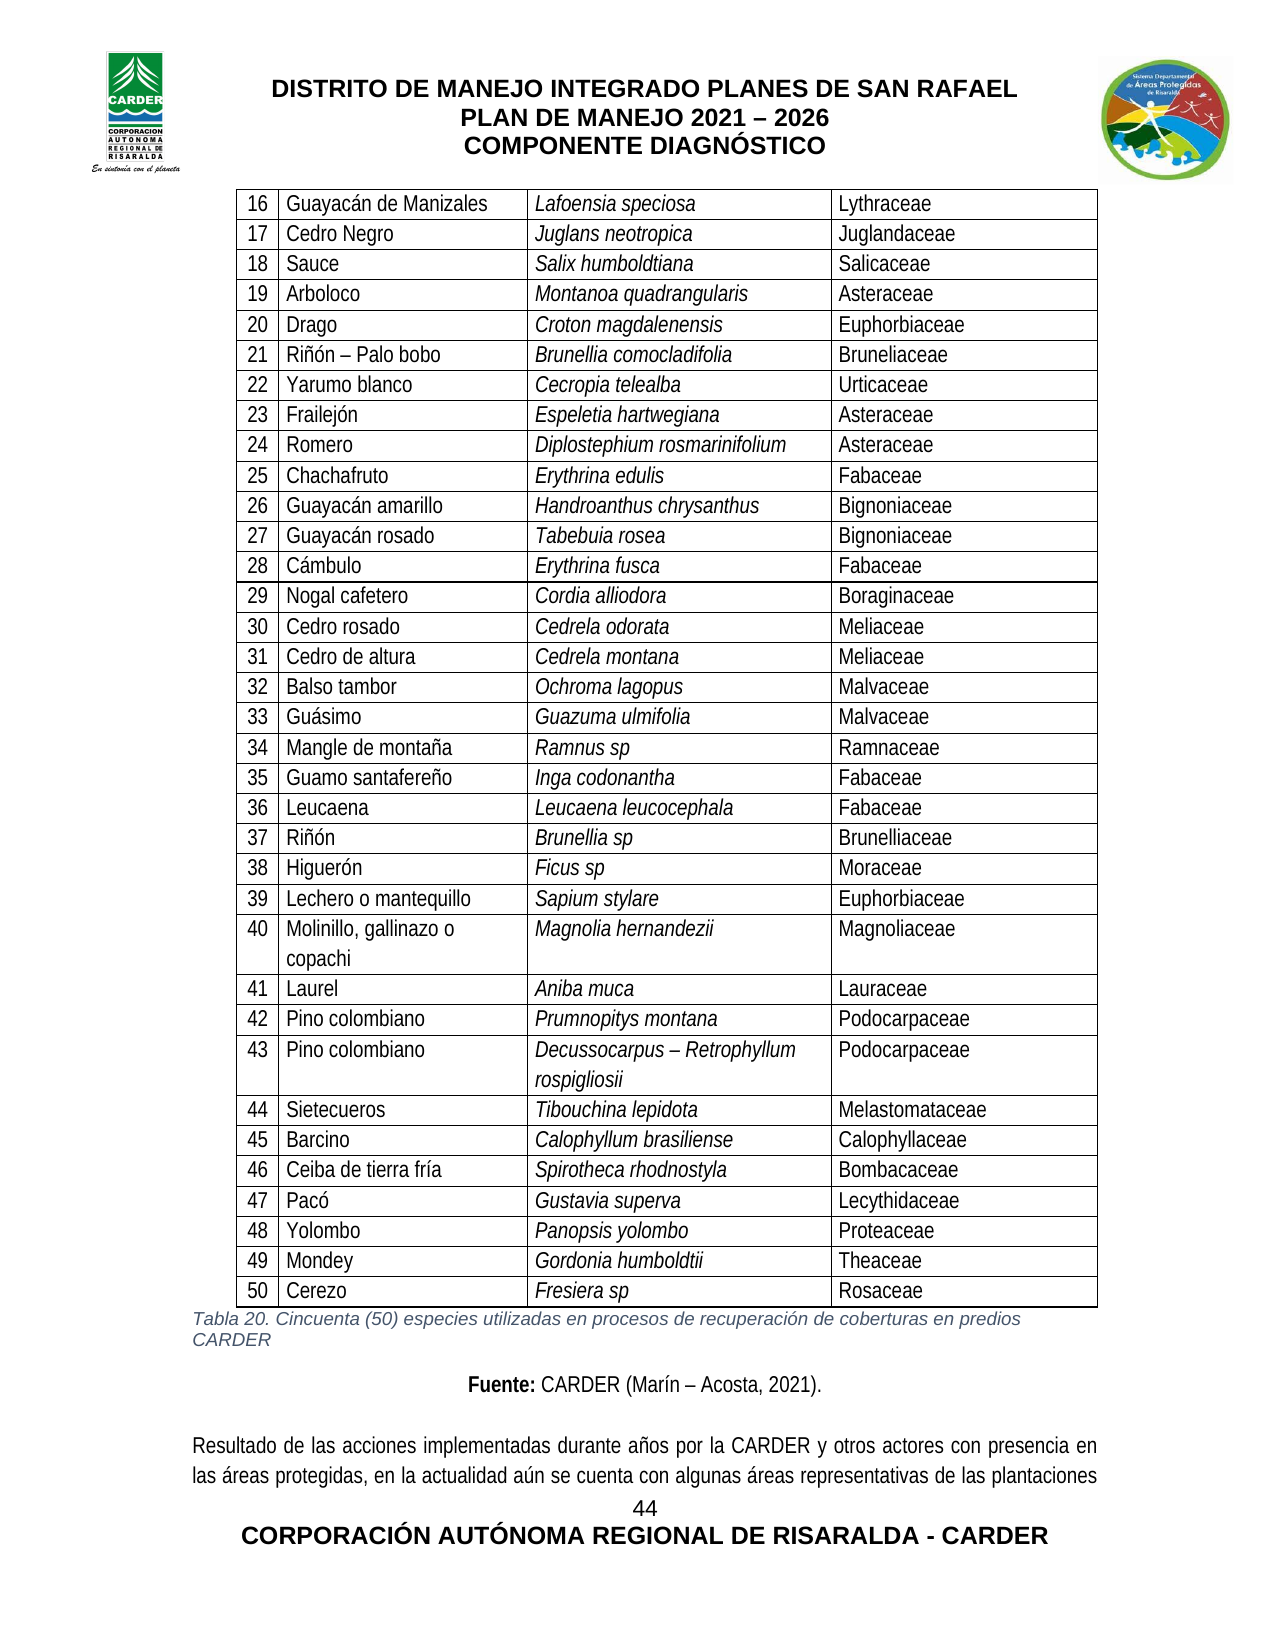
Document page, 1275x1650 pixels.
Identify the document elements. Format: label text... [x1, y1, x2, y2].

table_cell Tabebuia rosea [528, 522, 831, 551]
table_cell Cerezo [279, 1277, 527, 1306]
table_cell Cedro Negro [279, 220, 527, 249]
table_cell Cordia alliodora [528, 583, 831, 612]
table_cell Malvaceae [832, 673, 1097, 702]
table_cell Fabaceae [832, 462, 1097, 491]
table_cell Nogal cafetero [279, 583, 527, 612]
table_cell 29 [237, 583, 278, 612]
table_cell Bignoniaceae [832, 522, 1097, 551]
table_cell Cedro de altura [279, 643, 527, 672]
table_cell Panopsis yolombo [528, 1217, 831, 1246]
table_cell Leucaena leucocephala [528, 794, 831, 823]
table_cell Gustavia superva [528, 1187, 831, 1216]
table_cell Mangle de montaña [279, 734, 527, 763]
table_cell 40 [237, 915, 278, 974]
table_cell Podocarpaceae [832, 1036, 1097, 1095]
table_cell Yarumo blanco [279, 371, 527, 400]
table_cell 35 [237, 764, 278, 793]
table_cell Laurel [279, 975, 527, 1004]
picture [1097, 56, 1234, 185]
table_cell 45 [237, 1126, 278, 1155]
table_cell Lythraceae [832, 190, 1097, 219]
table_cell Brunellia comocladifolia [528, 341, 831, 370]
table_cell Erythrina fusca [528, 552, 831, 581]
table_cell 38 [237, 854, 278, 883]
table_cell 47 [237, 1187, 278, 1216]
table_cell 18 [237, 250, 278, 279]
table_cell 17 [237, 220, 278, 249]
table_cell Cedro rosado [279, 613, 527, 642]
table_cell Guayacán amarillo [279, 492, 527, 521]
table_cell Guamo santafereño [279, 764, 527, 793]
table_cell Melastomataceae [832, 1096, 1097, 1125]
table_cell Salix humboldtiana [528, 250, 831, 279]
table_cell Bombacaceae [832, 1156, 1097, 1186]
table_cell Bruneliaceae [832, 341, 1097, 370]
table_cell Cámbulo [279, 552, 527, 581]
table_cell 34 [237, 734, 278, 763]
table_cell Ramnaceae [832, 734, 1097, 763]
table_cell 19 [237, 280, 278, 309]
table_cell Brunelliaceae [832, 824, 1097, 853]
table_cell 27 [237, 522, 278, 551]
table_cell Guayacán rosado [279, 522, 527, 551]
table_cell 43 [237, 1036, 278, 1095]
table_cell Rosaceae [832, 1277, 1097, 1306]
table_cell 25 [237, 462, 278, 491]
table_cell Montanoa quadrangularis [528, 280, 831, 309]
table_cell Frailejón [279, 401, 527, 430]
table_cell 24 [237, 431, 278, 461]
table_cell Juglans neotropica [528, 220, 831, 249]
table_cell Molinillo, gallinazo o copachi [279, 915, 527, 974]
table_cell Guásimo [279, 703, 527, 732]
table_cell Aniba muca [528, 975, 831, 1004]
table_cell Cedrela odorata [528, 613, 831, 642]
table_cell Podocarpaceae [832, 1005, 1097, 1034]
table_cell Fresiera sp [528, 1277, 831, 1306]
table_cell Euphorbiaceae [832, 311, 1097, 340]
table_cell Guayacán de Manizales [279, 190, 527, 219]
table_cell Pino colombiano [279, 1036, 527, 1095]
table_cell Spirotheca rhodnostyla [528, 1156, 831, 1186]
table_cell Cecropia telealba [528, 371, 831, 400]
table_cell Asteraceae [832, 280, 1097, 309]
table_cell Meliaceae [832, 613, 1097, 642]
table_cell Guazuma ulmifolia [528, 703, 831, 732]
table_cell 30 [237, 613, 278, 642]
table_cell Mondey [279, 1247, 527, 1276]
table_cell Ochroma lagopus [528, 673, 831, 702]
table_cell Handroanthus chrysanthus [528, 492, 831, 521]
picture [86, 44, 186, 183]
table_cell Pino colombiano [279, 1005, 527, 1034]
table_cell Ramnus sp [528, 734, 831, 763]
table_cell Lecythidaceae [832, 1187, 1097, 1216]
table_cell Calophyllaceae [832, 1126, 1097, 1155]
table_cell Yolombo [279, 1217, 527, 1246]
table_cell Arboloco [279, 280, 527, 309]
table_cell Croton magdalenensis [528, 311, 831, 340]
table_cell 41 [237, 975, 278, 1004]
table_cell Inga codonantha [528, 764, 831, 793]
table_cell Decussocarpus – Retrophyllum rospigliosii [528, 1036, 831, 1095]
table_cell Erythrina edulis [528, 462, 831, 491]
table_cell Proteaceae [832, 1217, 1097, 1246]
table_cell Moraceae [832, 854, 1097, 883]
table_cell Sapium stylare [528, 885, 831, 914]
table_cell Sietecueros [279, 1096, 527, 1125]
table_cell Bignoniaceae [832, 492, 1097, 521]
table_cell 28 [237, 552, 278, 581]
table_cell Balso tambor [279, 673, 527, 702]
table_cell Lechero o mantequillo [279, 885, 527, 914]
table_cell 23 [237, 401, 278, 430]
table_cell 49 [237, 1247, 278, 1276]
table_cell Juglandaceae [832, 220, 1097, 249]
table_cell 37 [237, 824, 278, 853]
table_cell Lafoensia speciosa [528, 190, 831, 219]
table_cell Magnolia hernandezii [528, 915, 831, 974]
table_cell 31 [237, 643, 278, 672]
table_cell Ceiba de tierra fría [279, 1156, 527, 1186]
table_cell 50 [237, 1277, 278, 1306]
table_cell Lauraceae [832, 975, 1097, 1004]
table_cell Pacó [279, 1187, 527, 1216]
table_cell Prumnopitys montana [528, 1005, 831, 1034]
table_cell Asteraceae [832, 431, 1097, 461]
text Tabla 20. Cincuenta (50) especies utilizadas en procesos de recuperación de coberturas en predios CARDER [192, 1307, 1098, 1351]
table_cell Barcino [279, 1126, 527, 1155]
table_cell Diplostephium rosmarinifolium [528, 431, 831, 461]
table_cell Urticaceae [832, 371, 1097, 400]
table_cell 21 [237, 341, 278, 370]
table_cell 42 [237, 1005, 278, 1034]
table_cell Fabaceae [832, 552, 1097, 581]
table_cell 44 [237, 1096, 278, 1125]
table_cell 20 [237, 311, 278, 340]
table_cell 16 [237, 190, 278, 219]
table_cell Espeletia hartwegiana [528, 401, 831, 430]
text Fuente: CARDER (Marín – Acosta, 2021). [192, 1371, 1098, 1398]
table_cell 39 [237, 885, 278, 914]
table_cell Riñón – Palo bobo [279, 341, 527, 370]
table_cell Fabaceae [832, 794, 1097, 823]
table_cell Theaceae [832, 1247, 1097, 1276]
table_cell Calophyllum brasiliense [528, 1126, 831, 1155]
table_cell Ficus sp [528, 854, 831, 883]
table_cell Euphorbiaceae [832, 885, 1097, 914]
table_cell Brunellia sp [528, 824, 831, 853]
table_cell Sauce [279, 250, 527, 279]
table_cell Higuerón [279, 854, 527, 883]
table_cell Fabaceae [832, 764, 1097, 793]
table_cell Boraginaceae [832, 583, 1097, 612]
table_cell Leucaena [279, 794, 527, 823]
table_cell 46 [237, 1156, 278, 1186]
table_cell 48 [237, 1217, 278, 1246]
table_cell Chachafruto [279, 462, 527, 491]
table_cell 36 [237, 794, 278, 823]
table_cell Asteraceae [832, 401, 1097, 430]
table_cell 22 [237, 371, 278, 400]
table_cell Malvaceae [832, 703, 1097, 732]
table_cell Riñón [279, 824, 527, 853]
table_cell Magnoliaceae [832, 915, 1097, 974]
table_cell Tibouchina lepidota [528, 1096, 831, 1125]
table_cell 26 [237, 492, 278, 521]
table_cell Salicaceae [832, 250, 1097, 279]
table_cell Romero [279, 431, 527, 461]
table_cell Cedrela montana [528, 643, 831, 672]
table_cell Drago [279, 311, 527, 340]
table_cell 32 [237, 673, 278, 702]
table_cell Meliaceae [832, 643, 1097, 672]
table_cell 33 [237, 703, 278, 732]
table_cell Gordonia humboldtii [528, 1247, 831, 1276]
